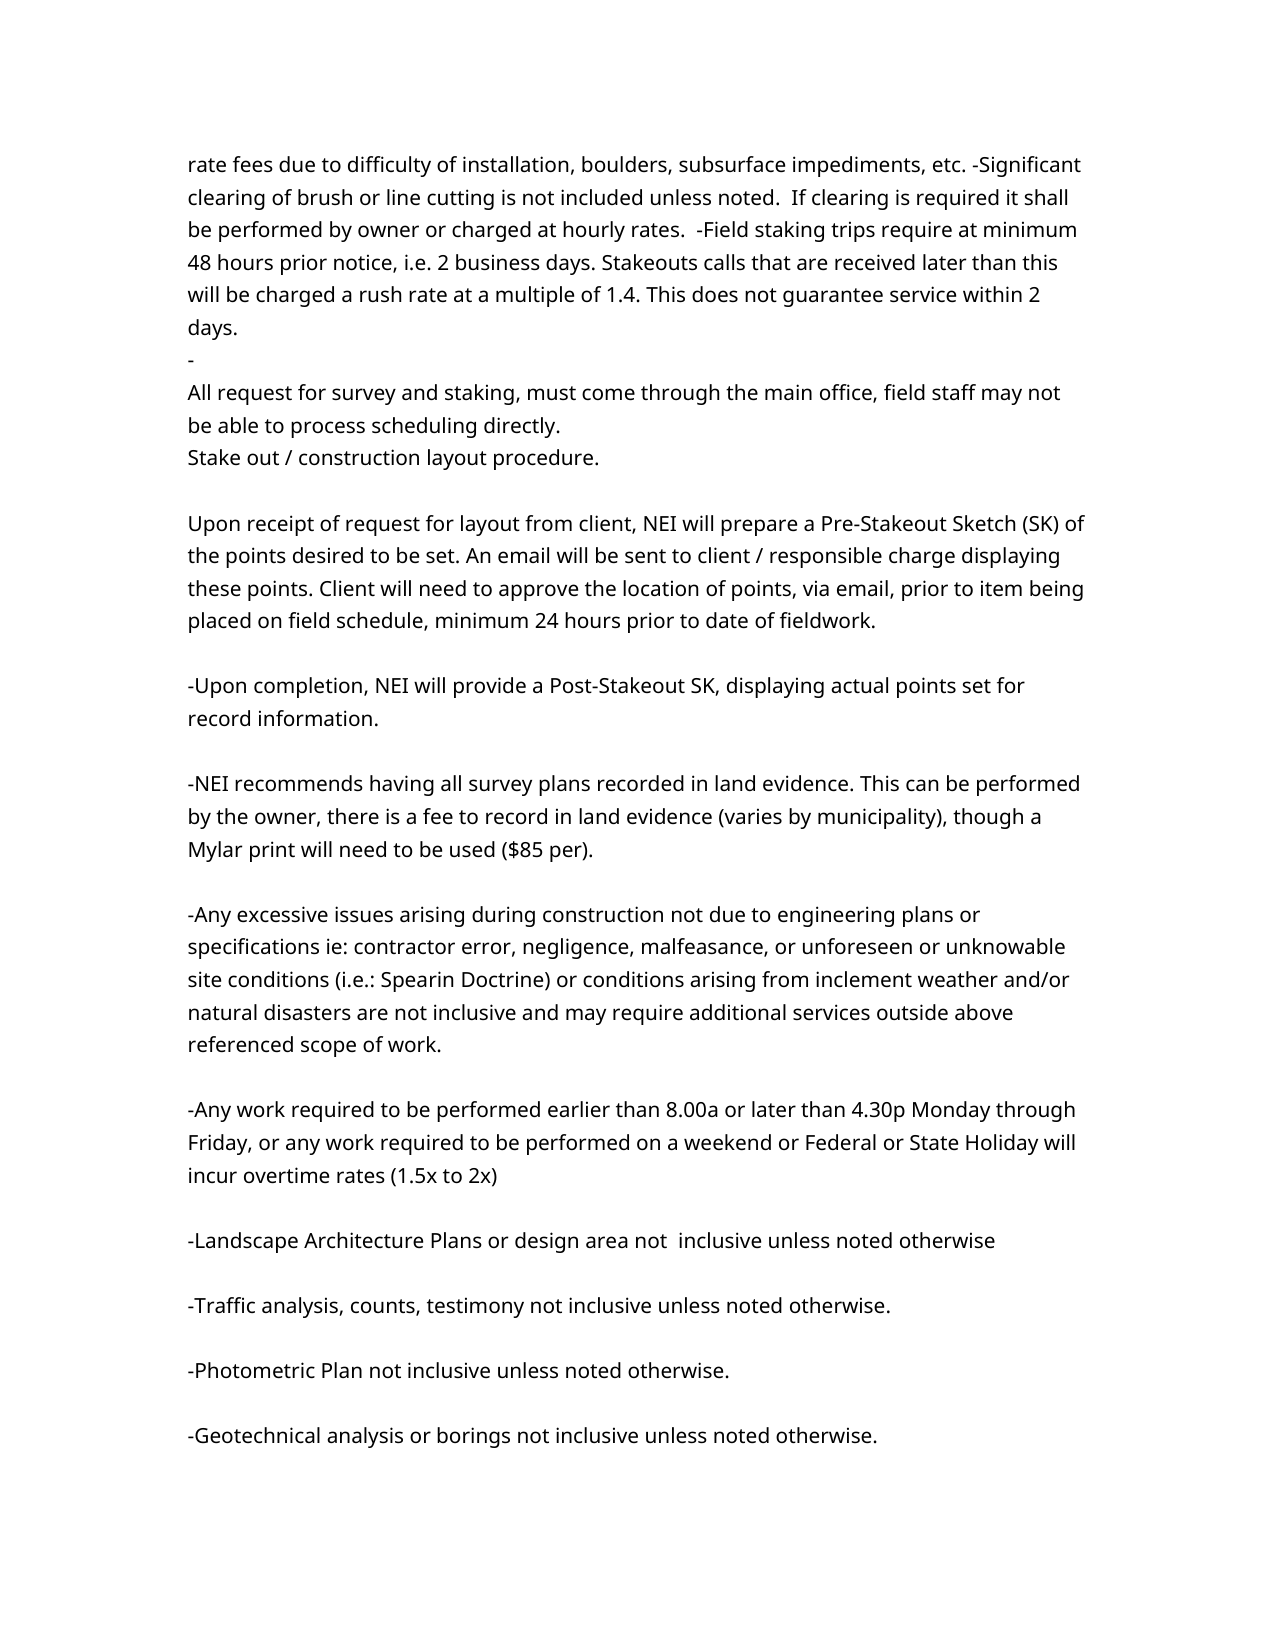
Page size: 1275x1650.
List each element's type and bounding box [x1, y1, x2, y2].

text [187, 150, 1087, 1483]
